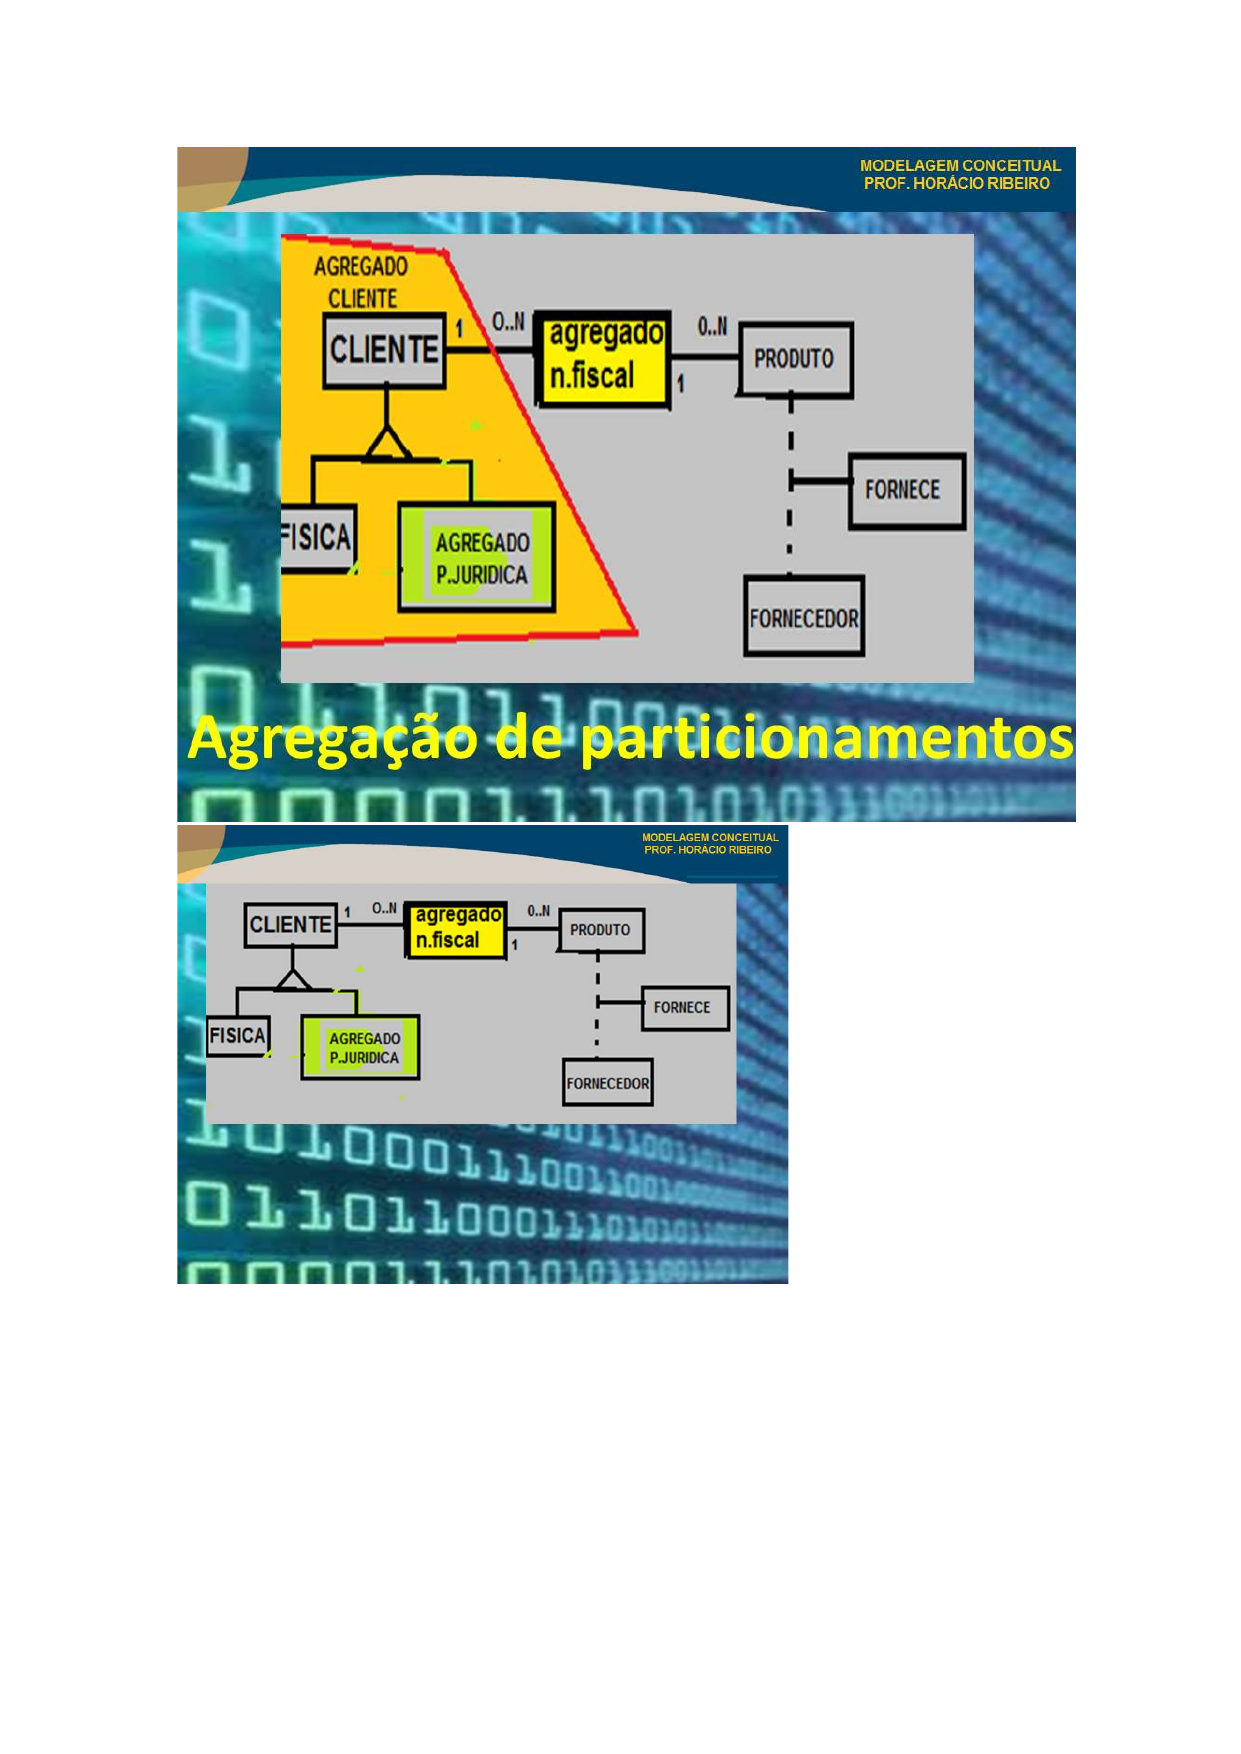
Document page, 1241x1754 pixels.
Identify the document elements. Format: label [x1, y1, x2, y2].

picture [177, 147, 1076, 822]
picture [177, 633, 200, 640]
picture [1019, 147, 1027, 154]
picture [177, 825, 789, 1284]
